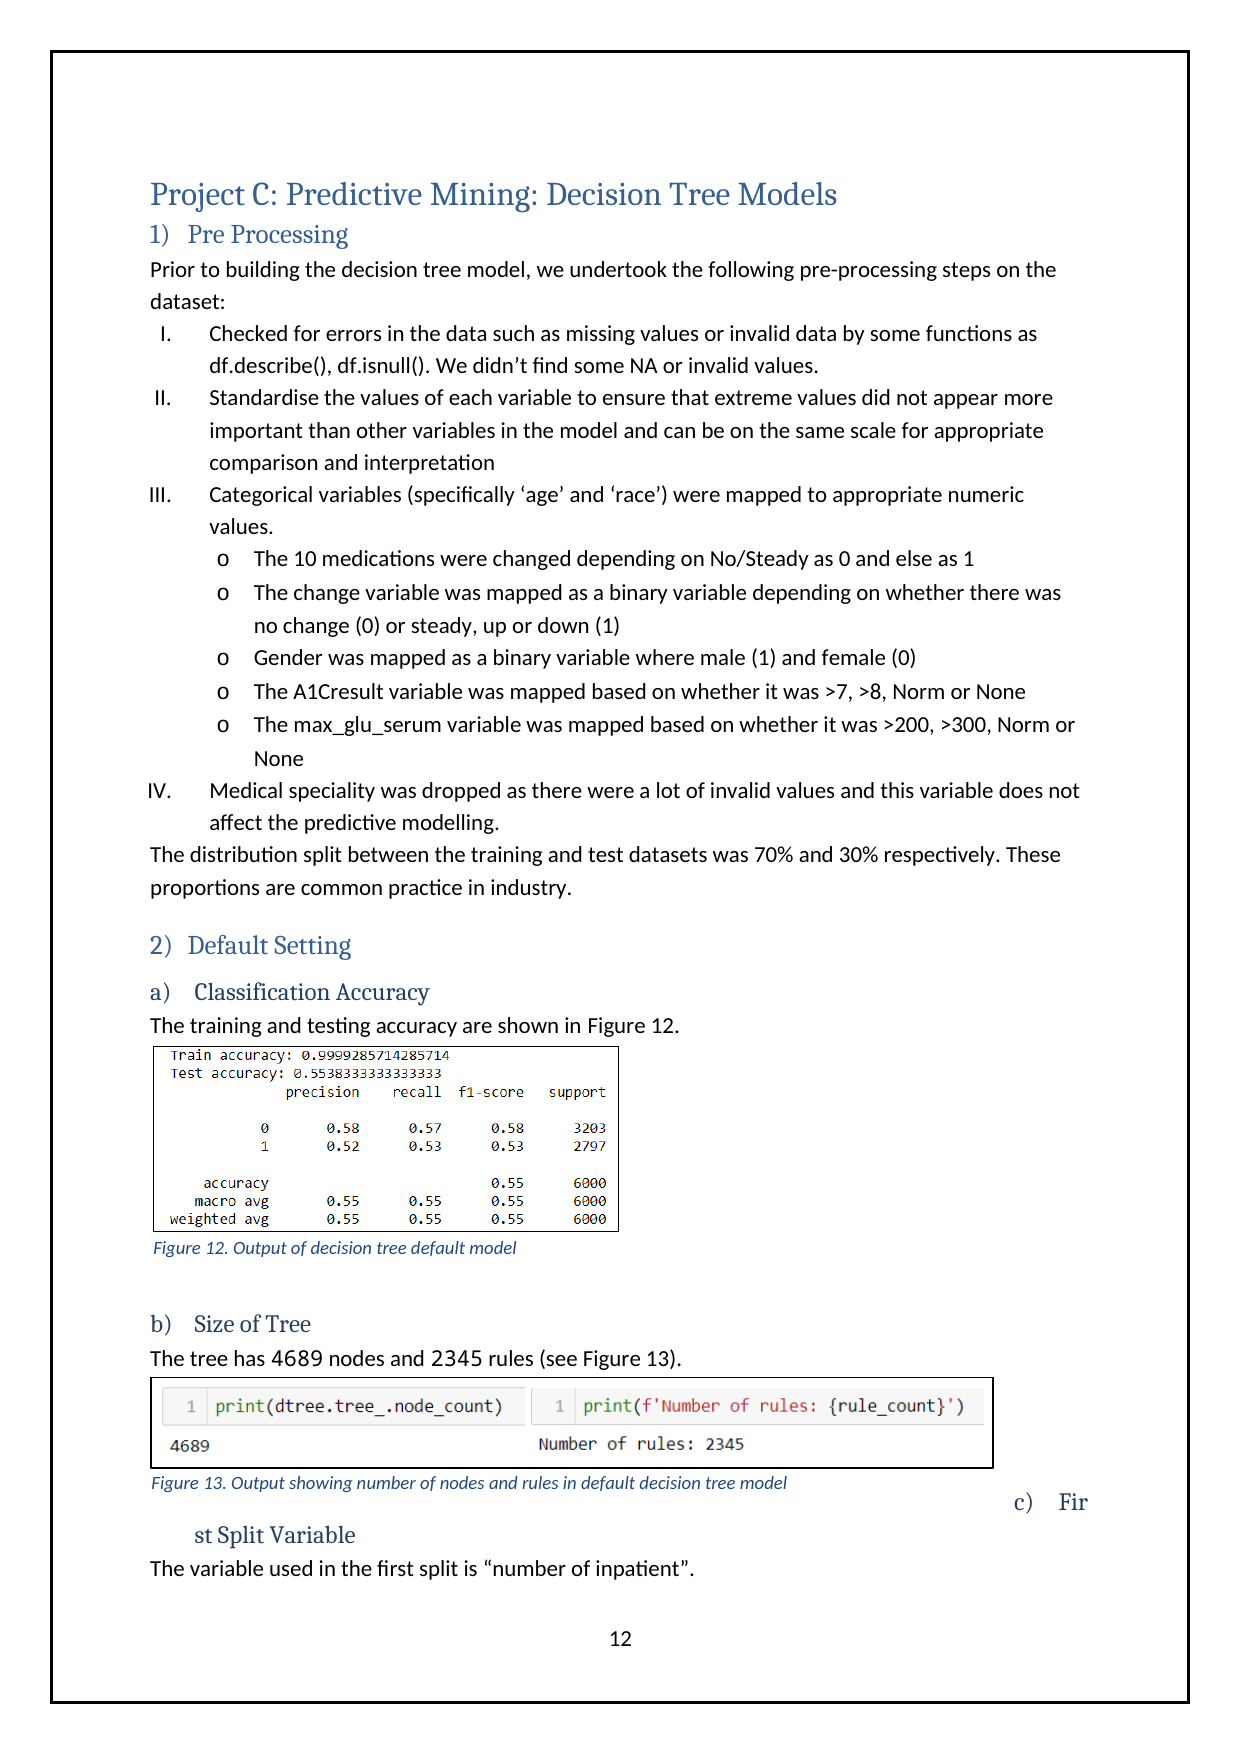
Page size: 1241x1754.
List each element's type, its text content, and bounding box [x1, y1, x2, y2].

list Standardise the values of each variable to ensure that extreme values did not appear more important than other variables in the model and can be on the same scale for appropriate comparison and interpretation [172, 383, 1090, 476]
text The variable used in the first split is “number of inpatient”. [150, 1554, 1090, 1582]
list Checked for errors in the data such as missing values or invalid data by some functions as df.describe(), df.isnull(). We didn’t find some NA or invalid values. [172, 319, 1090, 379]
picture [154, 1047, 618, 1231]
list The A1Cresult variable was mapped based on whether it was >7, >8, Norm or None [216, 677, 1090, 706]
list Gender was mapped as a binary variable where male (1) and female (0) [216, 643, 1090, 673]
subtitle Default Setting [150, 930, 1090, 961]
text The training and testing accuracy are shown in Figure 12. [150, 1011, 1090, 1039]
picture [531, 1388, 984, 1457]
subtitle First Split Variable [150, 1488, 1090, 1550]
list The max_glu_serum variable was mapped based on whether it was >200, >300, Norm or None [216, 711, 1090, 772]
picture [156, 1382, 525, 1462]
list The 10 medications were changed depending on No/Steady as 0 and else as 1 [216, 544, 1090, 574]
subtitle Project C: Predictive Mining: Decision Tree Models [150, 175, 1090, 213]
list Medical speciality was dropped as there were a lot of invalid values and this variable does not affect the predictive modelling. [172, 776, 1090, 836]
text The tree has 4689 nodes and 2345 rules (see Figure 13). [150, 1343, 1090, 1373]
text The distribution split between the training and test datasets was 70% and 30% respectively. These proportions are common practice in industry. [150, 841, 1090, 901]
subtitle Pre Processing [150, 219, 1090, 250]
list The change variable was mapped as a binary variable depending on whether there was no change (0) or steady, up or down (1) [216, 578, 1090, 639]
text Prior to building the decision tree model, we undertook the following pre-processing steps on the dataset: [150, 255, 1090, 315]
list Categorical variables (specifically ‘age’ and ‘race’) were mapped to appropriate numeric values. [172, 480, 1090, 540]
subtitle Classification Accuracy [150, 978, 1090, 1007]
